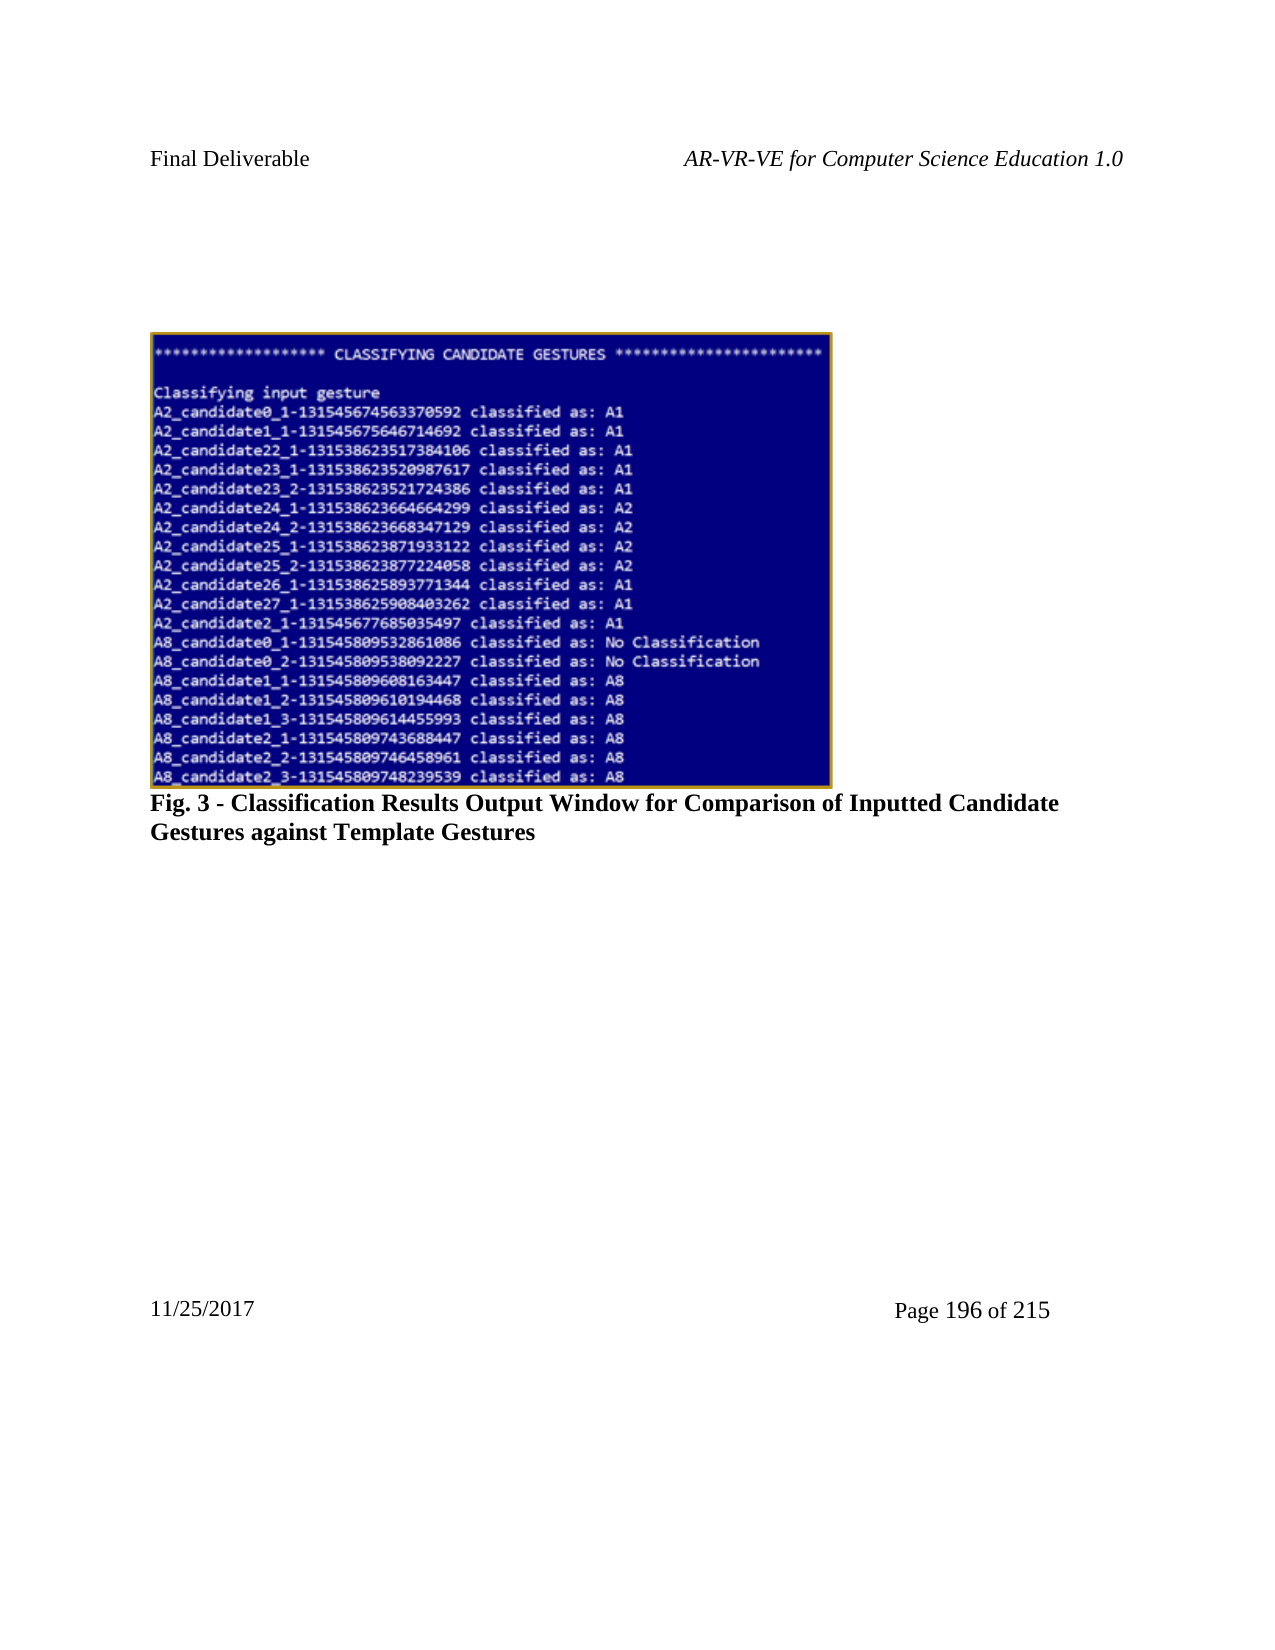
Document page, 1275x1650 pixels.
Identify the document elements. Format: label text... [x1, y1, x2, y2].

text Fig. 3 - Classification Results Output Window for Comparison of Inputted Candidate Gestures against Template Gestures [150, 788, 1125, 846]
picture [150, 332, 833, 789]
